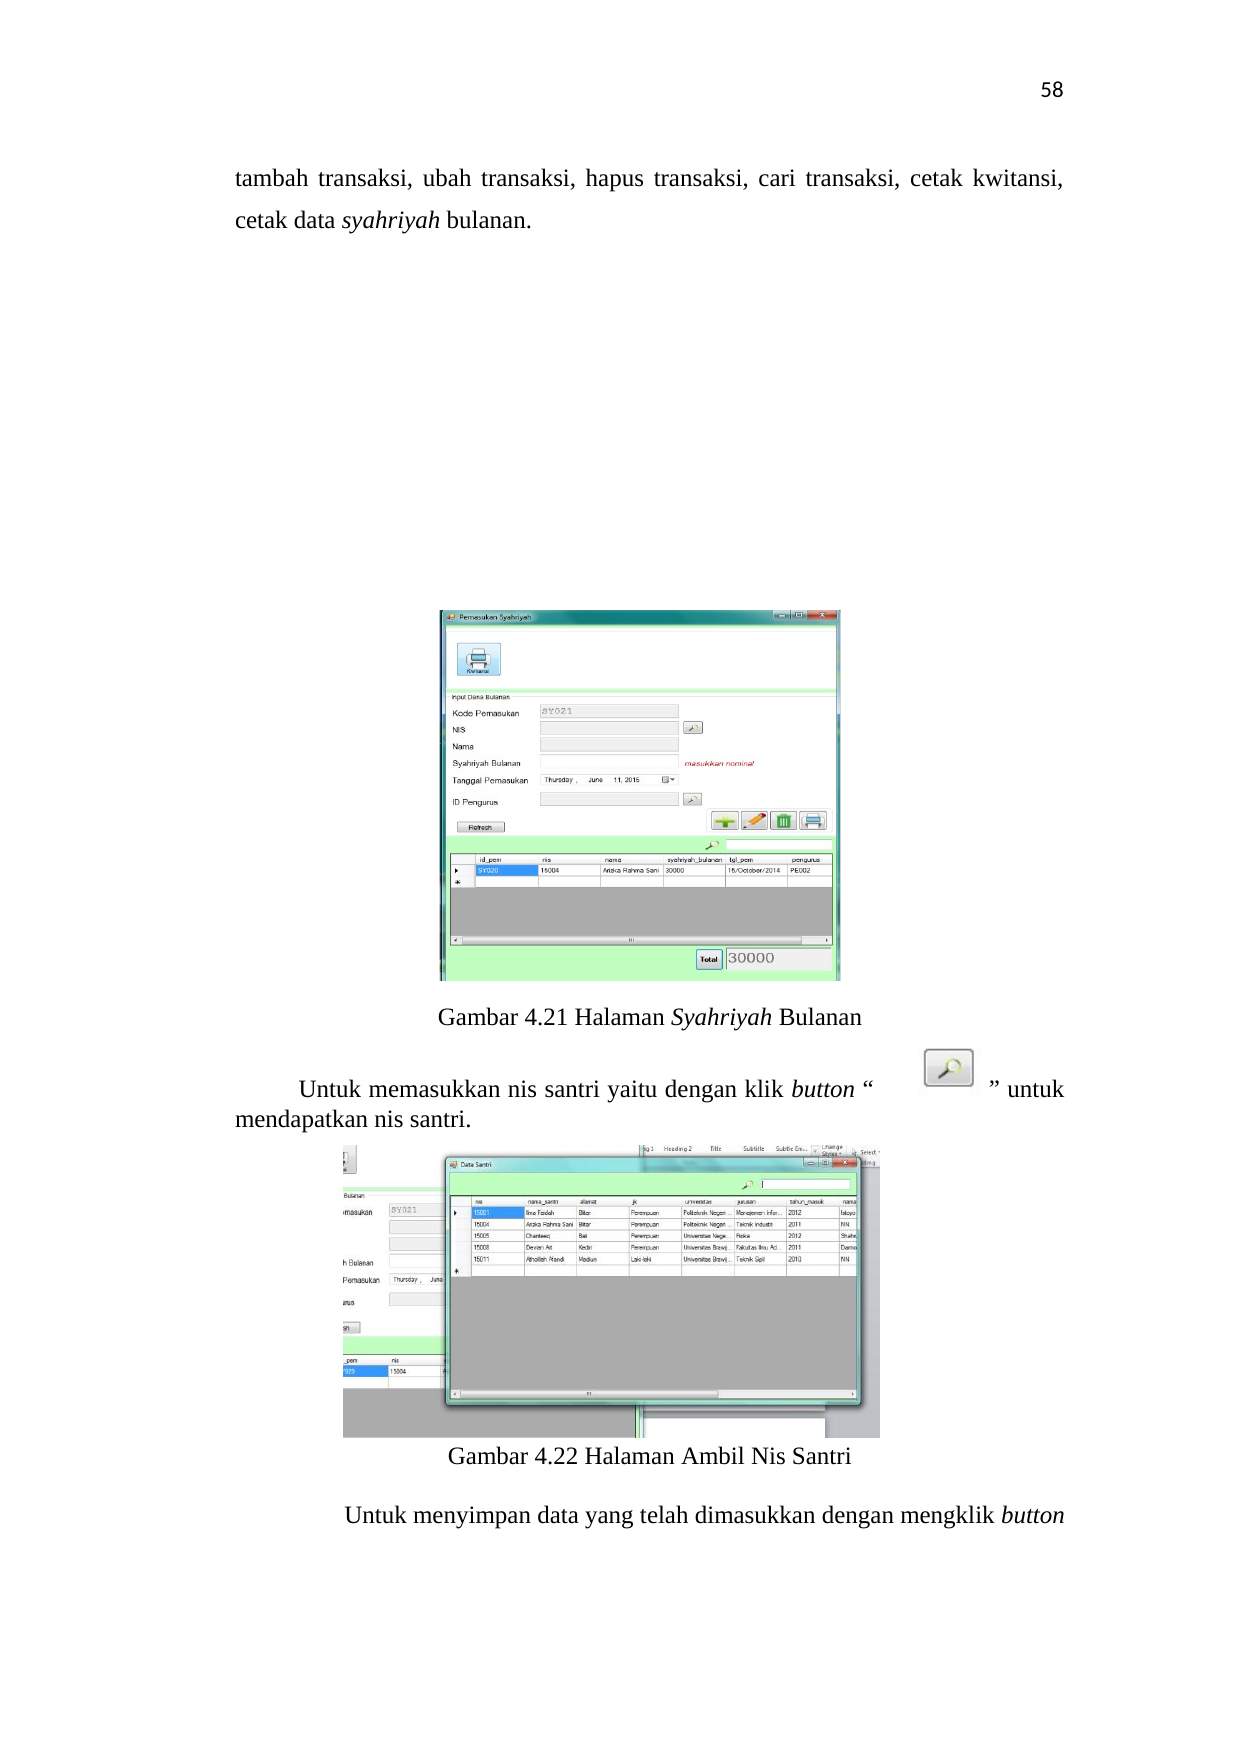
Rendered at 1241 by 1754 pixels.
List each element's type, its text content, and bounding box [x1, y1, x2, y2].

picture [343, 1145, 880, 1438]
picture [918, 1035, 982, 1098]
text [235, 163, 1064, 234]
text Untuk menyimpan data yang telah dimasukkan dengan mengklik button [236, 1501, 1064, 1529]
picture [439, 610, 841, 981]
text Gambar 4.22 Halaman Ambil Nis Santri [448, 1441, 1064, 1470]
text Gambar 4.21 Halaman Syahriyah Bulanan [438, 1002, 1064, 1031]
text Untuk memasukkan nis santri yaitu dengan klik button “ ” untuk mendapatkan nis santri. [235, 1035, 1064, 1133]
